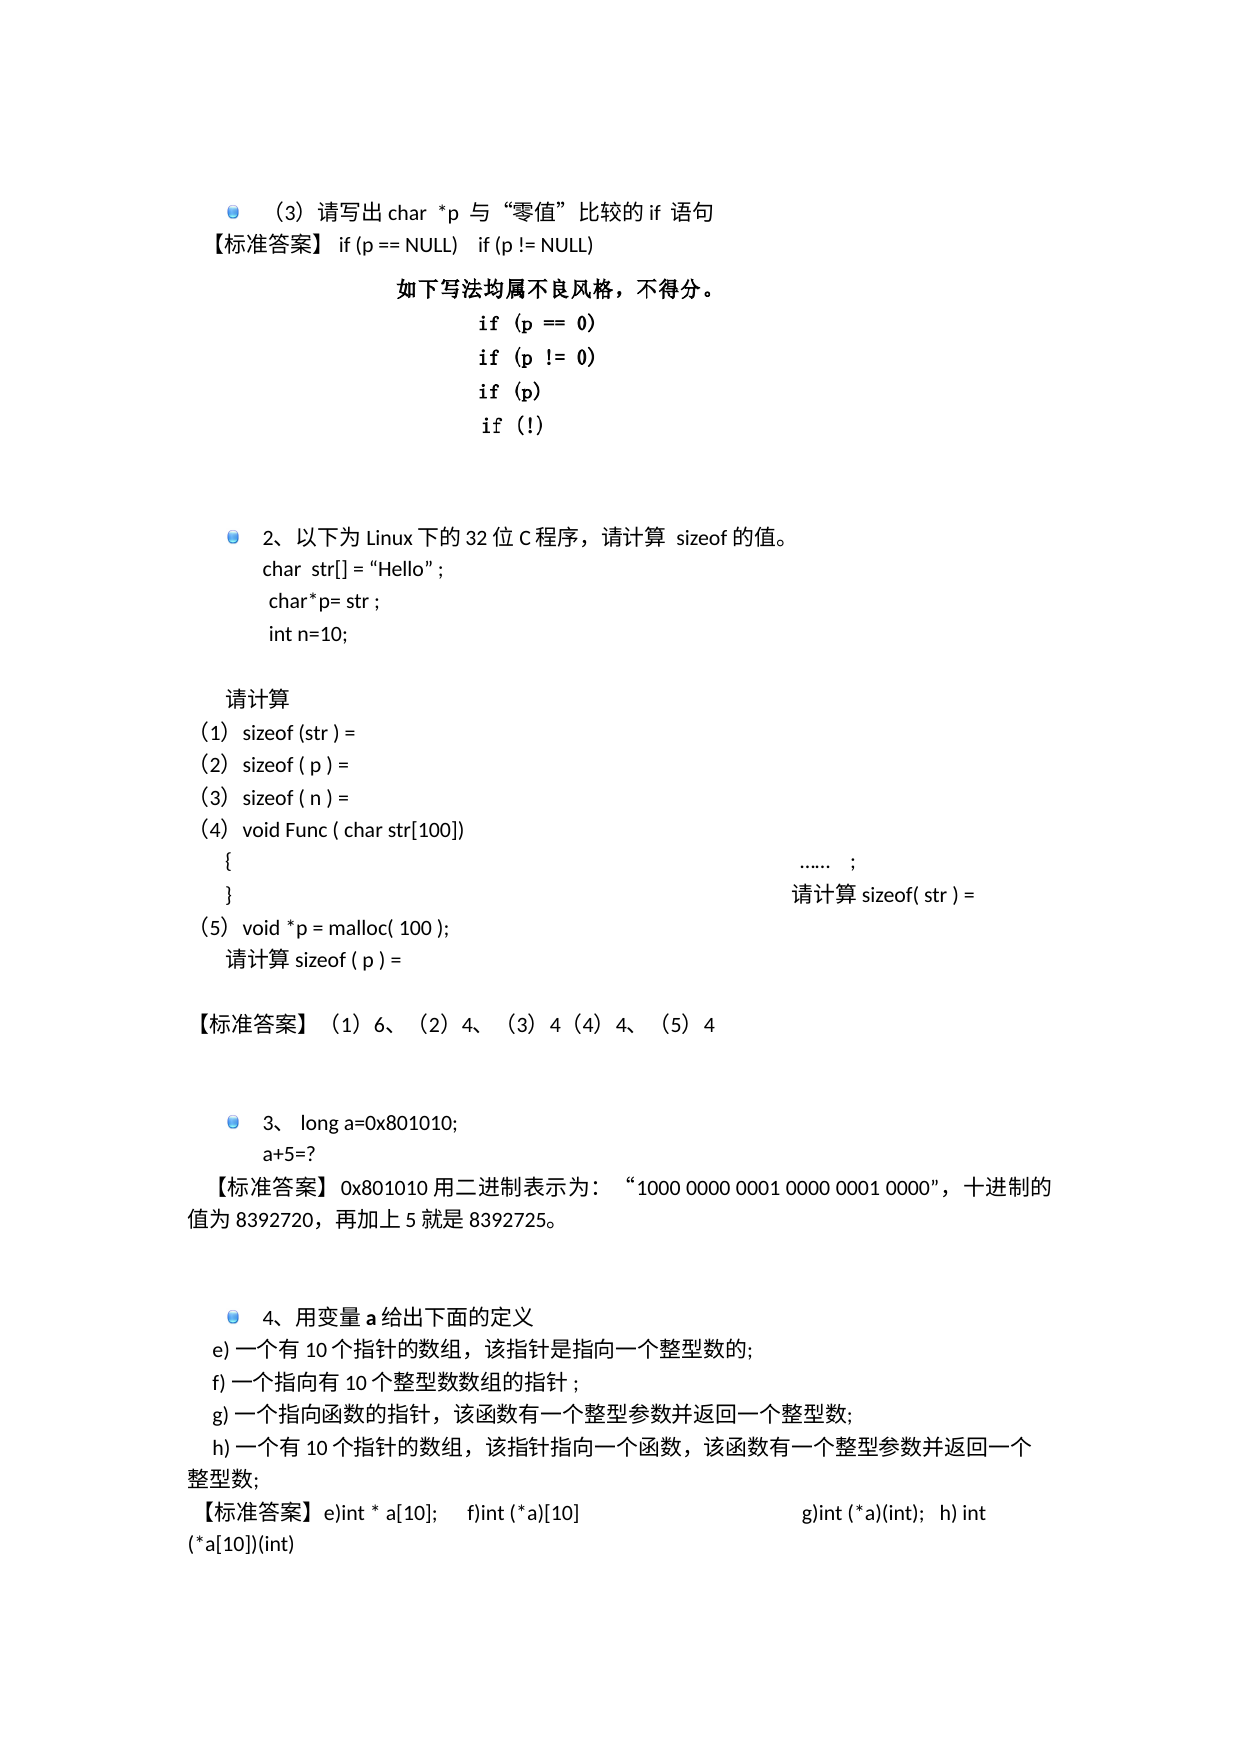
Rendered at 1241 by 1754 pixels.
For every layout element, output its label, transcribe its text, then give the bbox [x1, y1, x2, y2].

text 【标准答案】e)int * a[10]; f)int (*a)[10] g)int (*a)(int); h) int (*a[10])(int) [187, 1494, 1053, 1559]
list 3、 long a=0x801010; a+5=? [225, 1104, 1053, 1169]
picture [390, 276, 753, 439]
text g) 一个指向函数的指针，该函数有一个整型参数并返回一个整型数; [187, 1397, 1053, 1429]
text 【标准答案】（1）6、（2）4、（3）4（4）4、（5）4 [187, 1007, 1053, 1039]
text （3）sizeof ( n ) = [187, 779, 1053, 812]
text （4）void Func ( char str[100]) [187, 812, 1053, 844]
text e) 一个有10个指针的数组，该指针是指向一个整型数的; [187, 1332, 1053, 1364]
text 请计算 [225, 682, 1053, 714]
text （2）sizeof ( p ) = [187, 747, 1053, 779]
text h) 一个有10个指针的数组，该指针指向一个函数，该函数有一个整型参数并返回一个整型数; [187, 1429, 1053, 1494]
list （3）请写出 char *p 与“零值”比较的 if 语句 [225, 194, 1053, 227]
picture [226, 203, 240, 221]
picture [226, 1308, 240, 1326]
list 2、以下为 Linux下的32 位 C程序，请计算 sizeof 的值。 char str[] = “Hello” ; [225, 519, 1053, 584]
text 【标准答案】 if (p == NULL) if (p != NULL) [187, 227, 1053, 259]
text （5）void *p = malloc( 100 ); [187, 909, 1053, 942]
picture [226, 528, 240, 546]
text （1）sizeof (str ) = [187, 714, 1053, 747]
text 请计算sizeof ( p ) = [225, 942, 1053, 974]
text 【标准答案】0x801010用二进制表示为：“1000 0000 0001 0000 0001 0000”，十进制的值为8392720，再加上5就是8392725。 [187, 1169, 1053, 1234]
picture [226, 1113, 240, 1131]
list 4、用变量a给出下面的定义 [225, 1299, 1053, 1332]
text f) 一个指向有10个整型数数组的指针 ; [187, 1364, 1053, 1397]
text char*p= str ; [225, 584, 1053, 617]
text { …… ; } 请计算 sizeof( str ) = [225, 844, 1053, 909]
text int n=10; [225, 617, 1053, 649]
